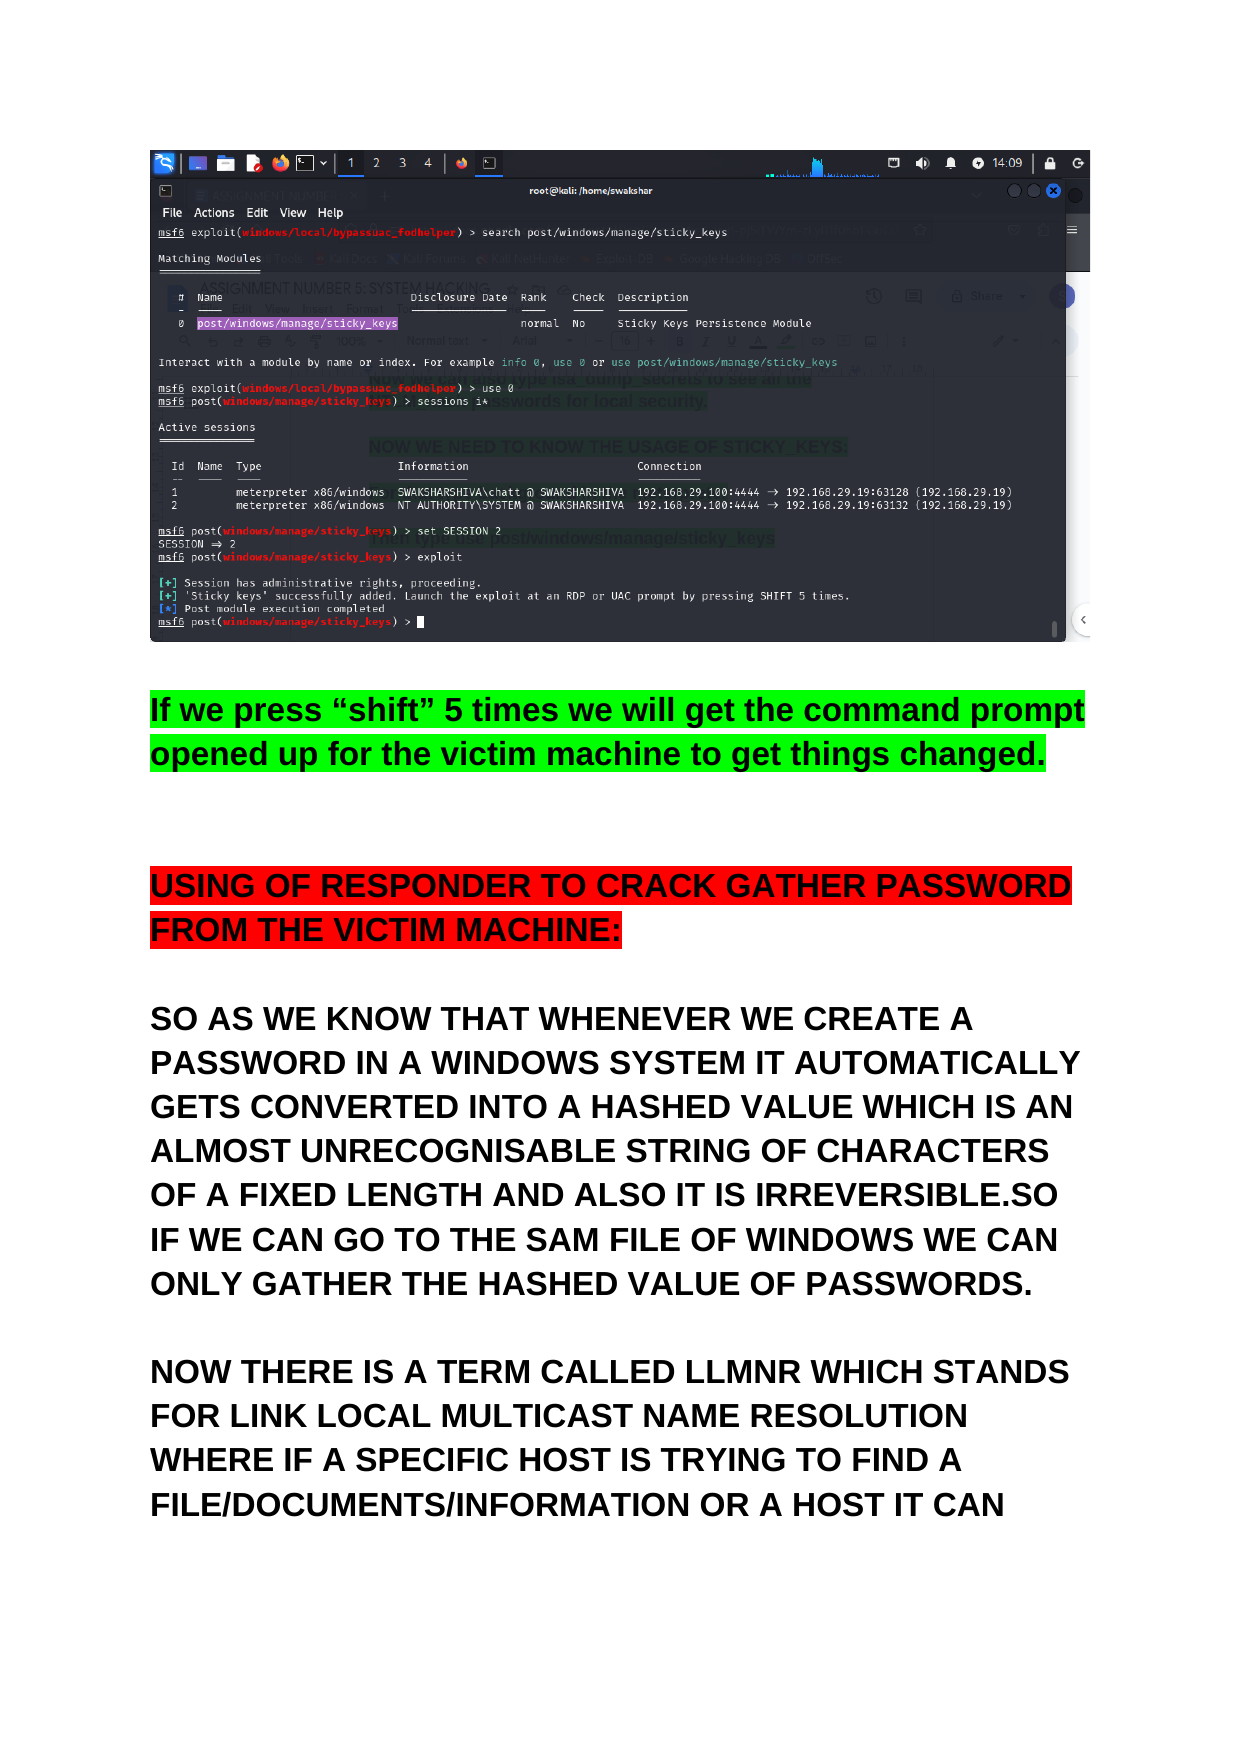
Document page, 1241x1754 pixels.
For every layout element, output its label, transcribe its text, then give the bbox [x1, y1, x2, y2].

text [150, 1352, 1090, 1523]
text USING OF RESPONDER TO CRACK GATHER PASSWORD FROM THE VICTIM MACHINE: [150, 866, 1090, 949]
picture [150, 150, 1091, 642]
text If we press “shift” 5 times we will get the command prompt opened up for the victim machine to get things changed. [150, 690, 1090, 772]
text SO AS WE KNOW THAT WHENEVER WE CREATE A PASSWORD IN A WINDOWS SYSTEM IT AUTOMATICALLY GETS CONVERTED INTO A HASHED VALUE WHICH IS AN ALMOST UNRECOGNISABLE STRING OF CHARACTERS OF A FIXED LENGTH AND ALSO IT IS IRREVERSIBLE.SO IF WE CAN GO TO THE SAM FILE OF WINDOWS WE CAN ONLY GATHER THE HASHED VALUE OF PASSWORDS. [150, 999, 1090, 1302]
